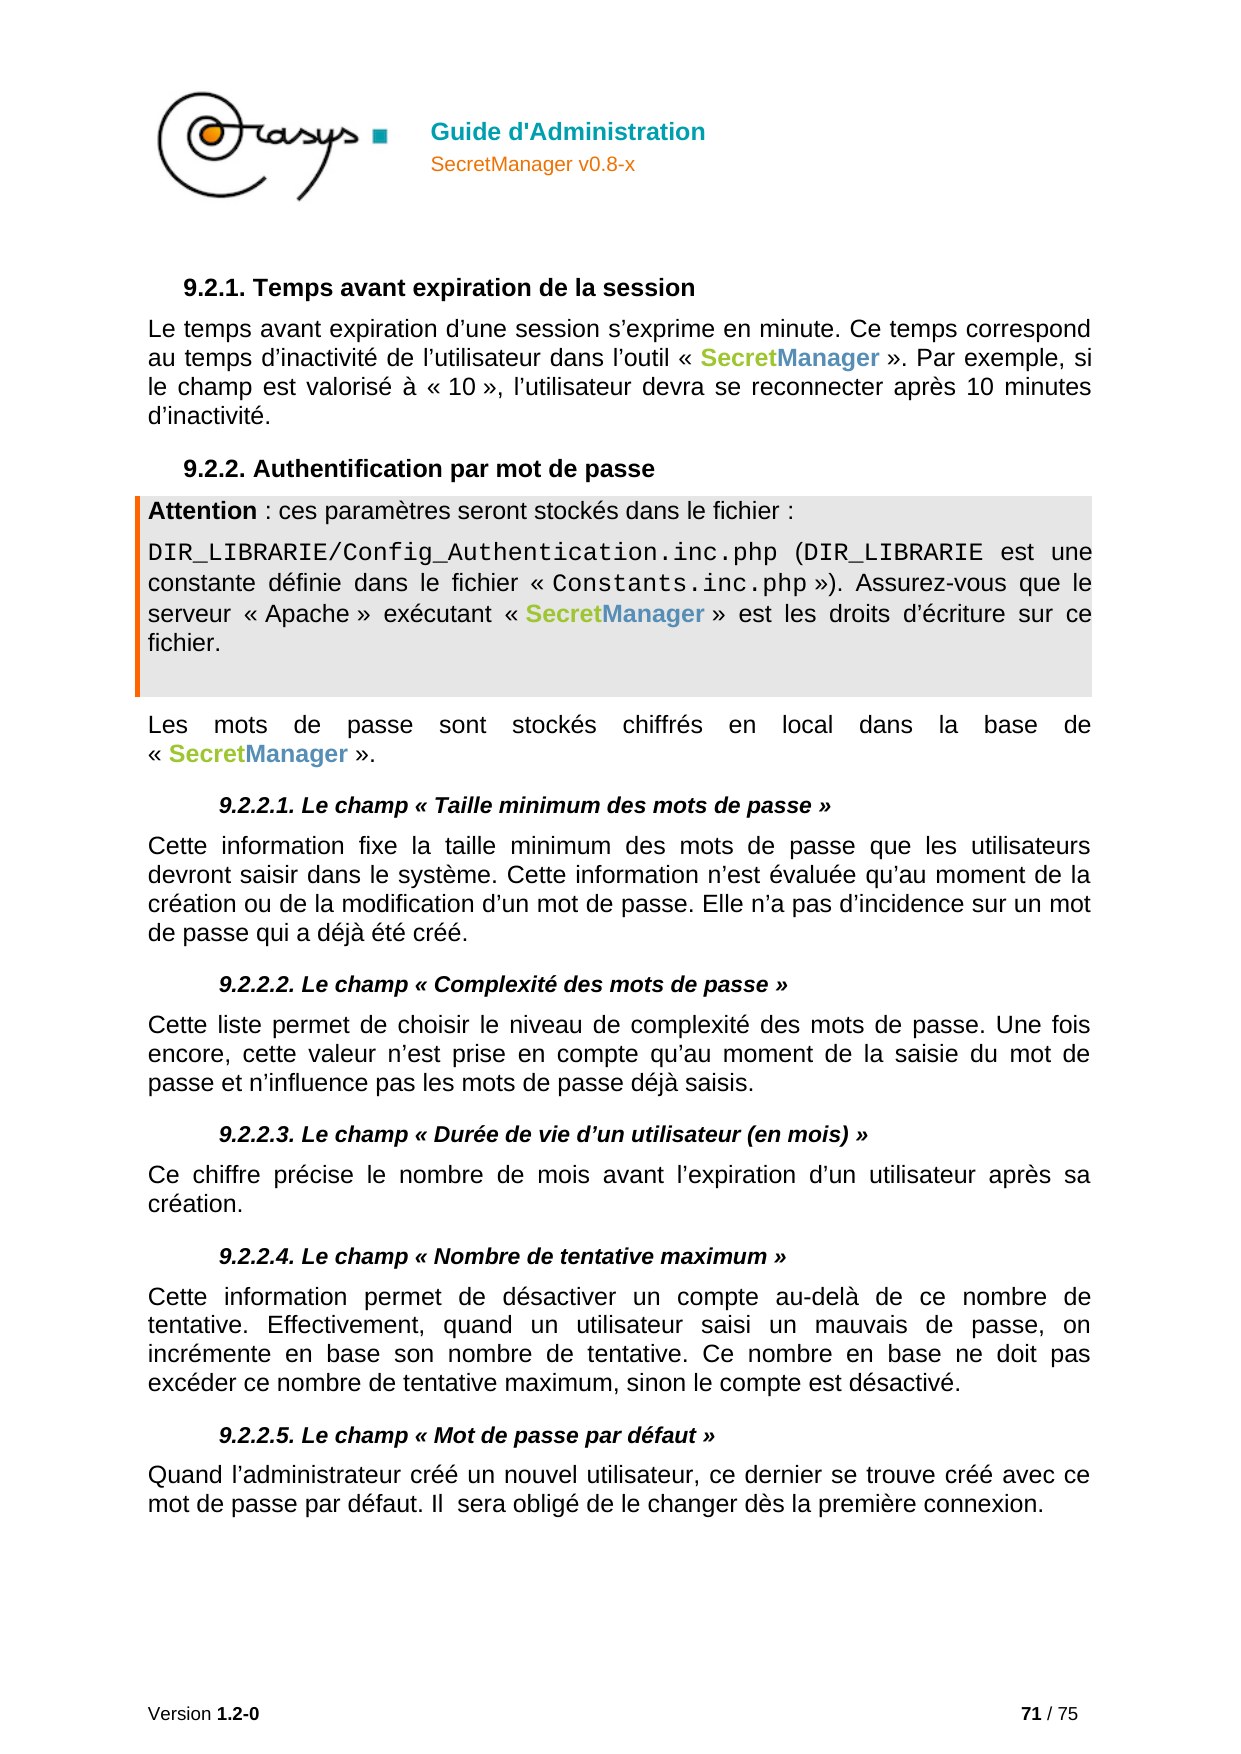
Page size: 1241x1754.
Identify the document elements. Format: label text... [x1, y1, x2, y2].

subtitle Temps avant expiration de la session [183, 273, 1092, 302]
subtitle Le champ « Durée de vie d’un utilisateur (en mois) » [218, 1121, 1092, 1148]
subtitle Le champ « Nombre de tentative maximum » [218, 1243, 1092, 1269]
text Quand l’administrateur créé un nouvel utilisateur, ce dernier se trouve créé avec ce mot de passe par défaut. Il sera obligé de le changer dès la première connexion. [148, 1461, 1092, 1518]
text Le temps avant expiration d’une session s’exprime en minute. Ce temps correspond au temps d’inactivité de l’utilisateur dans l’outil « SecretManager ». Par exemple, si le champ est valorisé à « 10 », l’utilisateur devra se reconnecter après 10 minutes d’inactivité. [148, 314, 1092, 429]
subtitle Authentification par mot de passe [183, 454, 1092, 483]
subtitle Le champ « Mot de passe par défaut » [218, 1422, 1092, 1448]
text Les mots de passe sont stockés chiffrés en local dans la base de « SecretManager ». [148, 710, 1092, 767]
subtitle Le champ « Taille minimum des mots de passe » [218, 792, 1092, 819]
text Cette information fixe la taille minimum des mots de passe que les utilisateurs devront saisir dans le système. Cette information n’est évaluée qu’au moment de la création ou de la modification d’un mot de passe. Elle n’a pas d’incidence sur un mot de passe qui a déjà été créé. [148, 831, 1092, 946]
text Ce chiffre précise le nombre de mois avant l’expiration d’un utilisateur après sa création. [148, 1160, 1092, 1218]
subtitle Le champ « Complexité des mots de passe » [218, 971, 1092, 998]
text Cette liste permet de choisir le niveau de complexité des mots de passe. Une fois encore, cette valeur n’est prise en compte qu’au moment de la saisie du mot de passe et n’influence pas les mots de passe déjà saisis. [148, 1010, 1092, 1096]
text Attention : ces paramètres seront stockés dans le fichier : [140, 496, 1092, 524]
text Cette information permet de désactiver un compte au-delà de ce nombre de tentative. Effectivement, quand un utilisateur saisi un mauvais de passe, on incrémente en base son nombre de tentative. Ce nombre en base ne doit pas excéder ce nombre de tentative maximum, sinon le compte est désactivé. [148, 1282, 1092, 1397]
text DIR_LIBRARIE/Config_Authentication.inc.php (DIR_LIBRARIE est une constante définie dans le fichier « Constants.inc.php »). Assurez-vous que le serveur « Apache » exécutant « SecretManager » est les droits d’écriture sur ce fichier. [140, 537, 1092, 656]
picture [147, 80, 408, 220]
